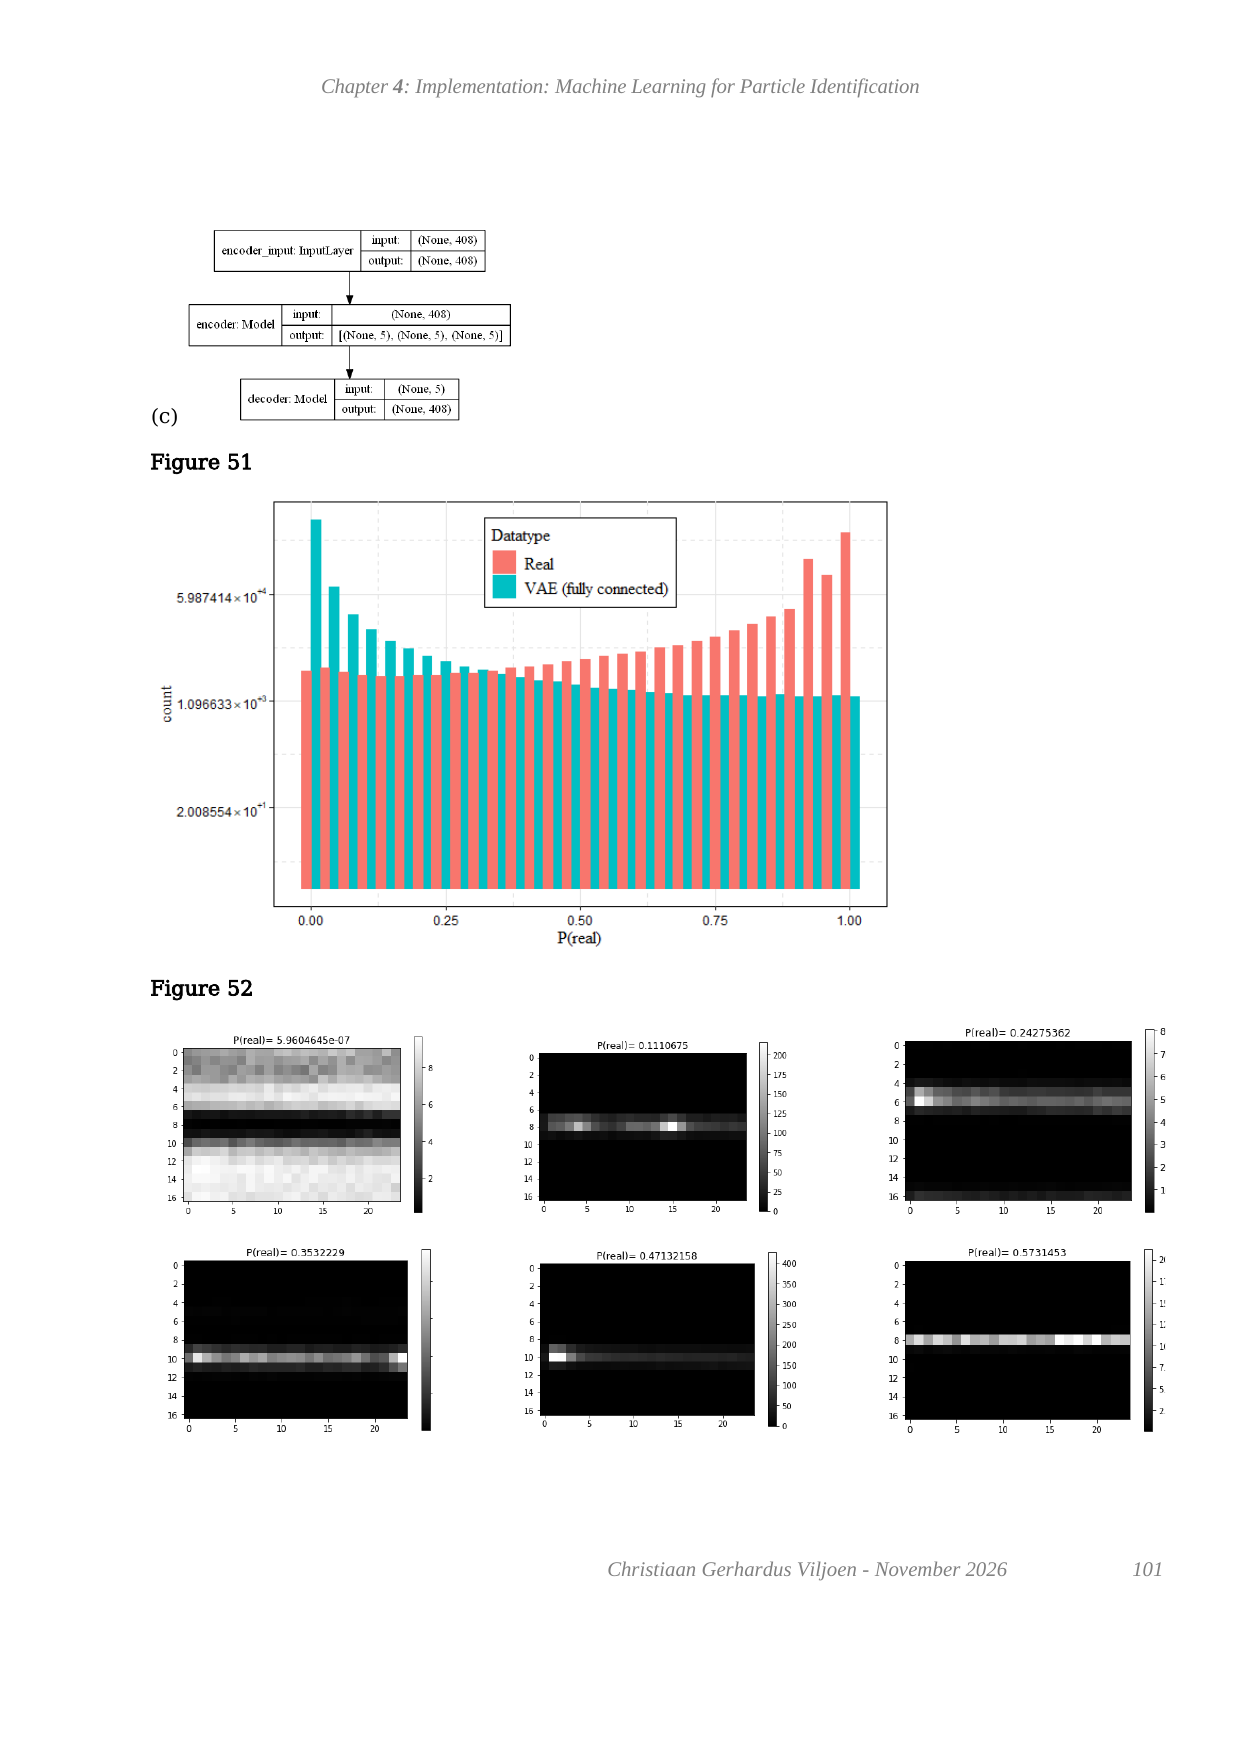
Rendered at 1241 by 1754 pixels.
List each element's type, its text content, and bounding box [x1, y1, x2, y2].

picture [518, 1244, 797, 1436]
table_cell [433, 1241, 796, 1460]
picture [186, 226, 514, 424]
text Figure 52 [150, 975, 1165, 1000]
text Figure 51 [150, 448, 1165, 473]
table_cell [796, 1241, 1165, 1460]
picture [150, 494, 895, 954]
table_cell [75, 1241, 433, 1460]
picture [882, 1240, 1166, 1440]
table_header [433, 1021, 796, 1241]
picture [882, 1020, 1166, 1221]
picture [161, 1240, 433, 1439]
table_header [75, 1021, 433, 1241]
picture [161, 1028, 433, 1221]
table_header [796, 1021, 1165, 1241]
picture [518, 1035, 792, 1221]
